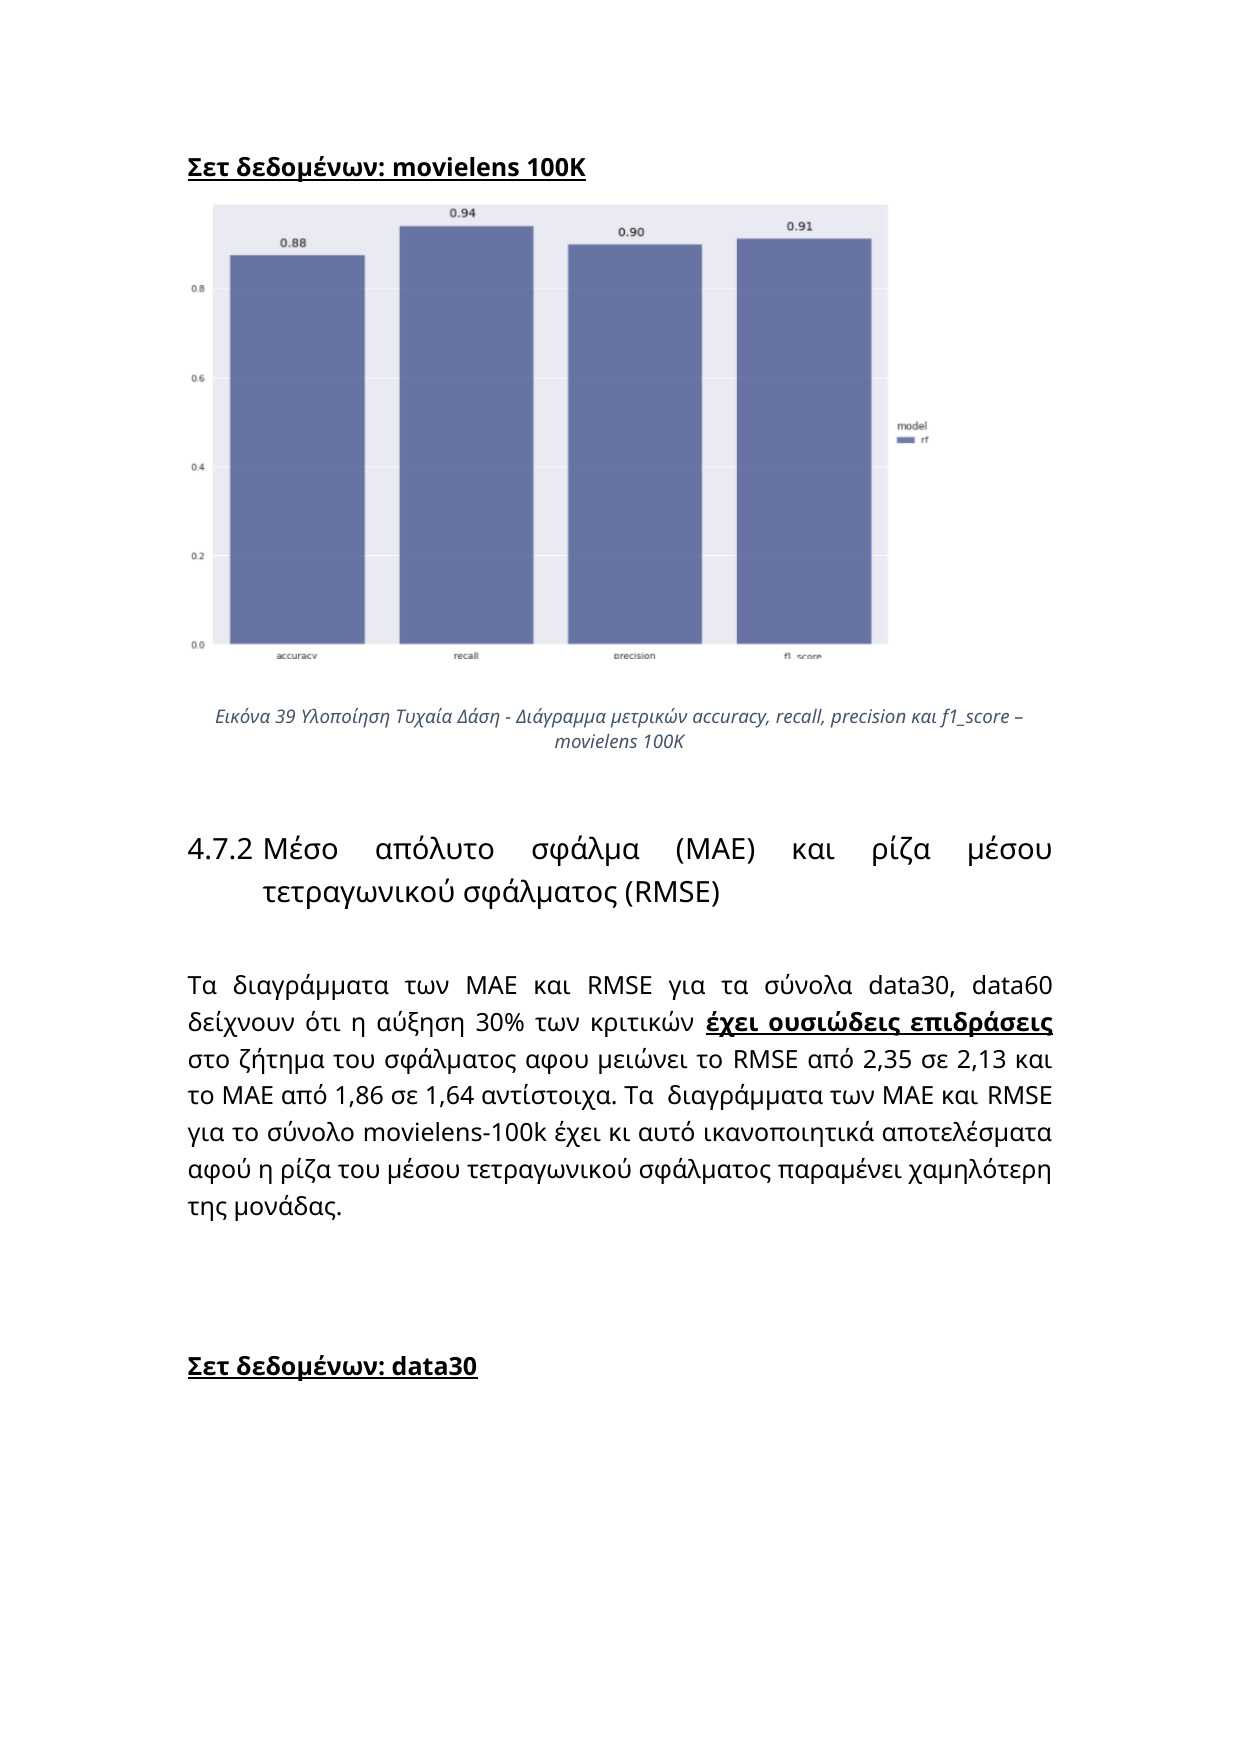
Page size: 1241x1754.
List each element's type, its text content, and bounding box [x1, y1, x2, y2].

text Εικόνα 39 Υλοποίηση Τυχαία Δάση - Διάγραμμα μετρικών accuracy, recall, precision και f1_score – movielens 100K [187, 703, 1053, 754]
picture [187, 203, 932, 659]
text Σετ δεδομένων: data30 [187, 1349, 1053, 1383]
subtitle Μέσο απόλυτο σφάλμα (MAE) και ρίζα μέσου τετραγωνικού σφάλματος (RMSE) [187, 829, 1053, 911]
text Τα διαγράμματα των ΜΑΕ και RMSE για τα σύνολα data30, data60 δείχνουν ότι η αύξηση 30% των κριτικών έχει ουσιώδεις επιδράσεις στο ζήτημα του σφάλματος αφου μειώνει το RMSE από 2,35 σε 2,13 και το MAE από 1,86 σε 1,64 αντίστοιχα. Τα διαγράμματα των ΜΑΕ και RMSE για το σύνολο movielens-100k έχει κι αυτό ικανοποιητικά αποτελέσματα αφού η ρίζα του μέσου τετραγωνικού σφάλματος παραμένει χαμηλότερη της μονάδας. [187, 968, 1053, 1222]
text Σετ δεδομένων: movielens 100K [187, 150, 1053, 184]
